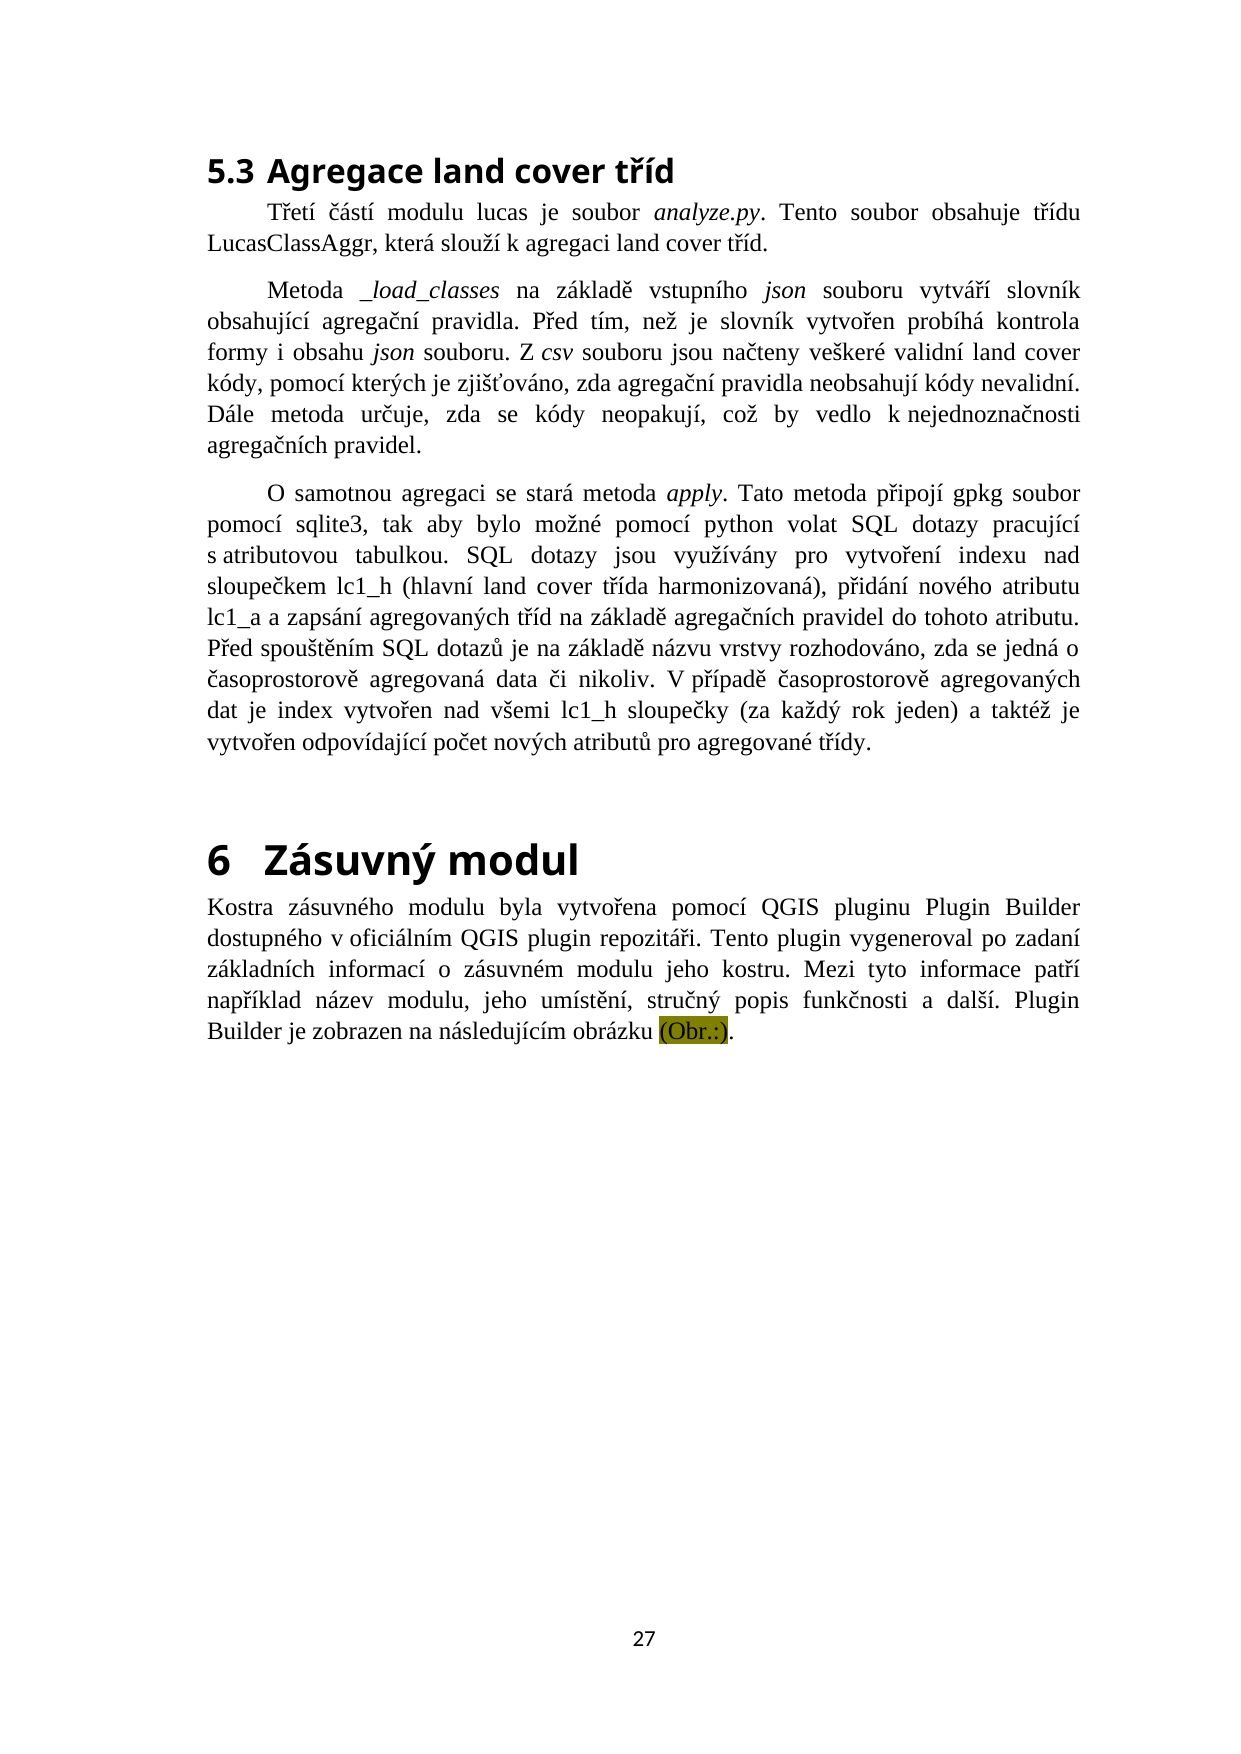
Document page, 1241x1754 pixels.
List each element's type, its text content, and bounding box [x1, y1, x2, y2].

subtitle Agregace land cover tříd [207, 148, 1081, 193]
subtitle Zásuvný modul [207, 830, 1081, 887]
text Metoda _load_classes na základě vstupního json souboru vytváří slovník obsahující agregační pravidla. Před tím, než je slovník vytvořen probíhá kontrola formy i obsahu json souboru. Z csv souboru jsou načteny veškeré validní land cover kódy, pomocí kterých je zjišťováno, zda agregační pravidla neobsahují kódy nevalidní. Dále metoda určuje, zda se kódy neopakují, což by vedlo k nejednoznačnosti agregačních pravidel. [207, 275, 1081, 459]
text Třetí částí modulu lucas je soubor analyze.py. Tento soubor obsahuje třídu LucasClassAggr, která slouží k agregaci land cover tříd. [207, 197, 1081, 256]
text O samotnou agregaci se stará metoda apply. Tato metoda připojí gpkg soubor pomocí sqlite3, tak aby bylo možné pomocí python volat SQL dotazy pracující s atributovou tabulkou. SQL dotazy jsou využívány pro vytvoření indexu nad sloupečkem lc1_h (hlavní land cover třída harmonizovaná), přidání nového atributu lc1_a a zapsání agregovaných tříd na základě agregačních pravidel do tohoto atributu. Před spouštěním SQL dotazů je na základě názvu vrstvy rozhodováno, zda se jedná o časoprostorově agregovaná data či nikoliv. V případě časoprostorově agregovaných dat je index vytvořen nad všemi lc1_h sloupečky (za každý rok jeden) a taktéž je vytvořen odpovídající počet nových atributů pro agregované třídy. [207, 478, 1081, 755]
text Kostra zásuvného modulu byla vytvořena pomocí QGIS pluginu Plugin Builder dostupného v oficiálním QGIS plugin repozitáři. Tento plugin vygeneroval po zadaní základních informací o zásuvném modulu jeho kostru. Mezi tyto informace patří například název modulu, jeho umístění, stručný popis funkčnosti a další. Plugin Builder je zobrazen na následujícím obrázku (Obr.:). [207, 892, 1081, 1044]
